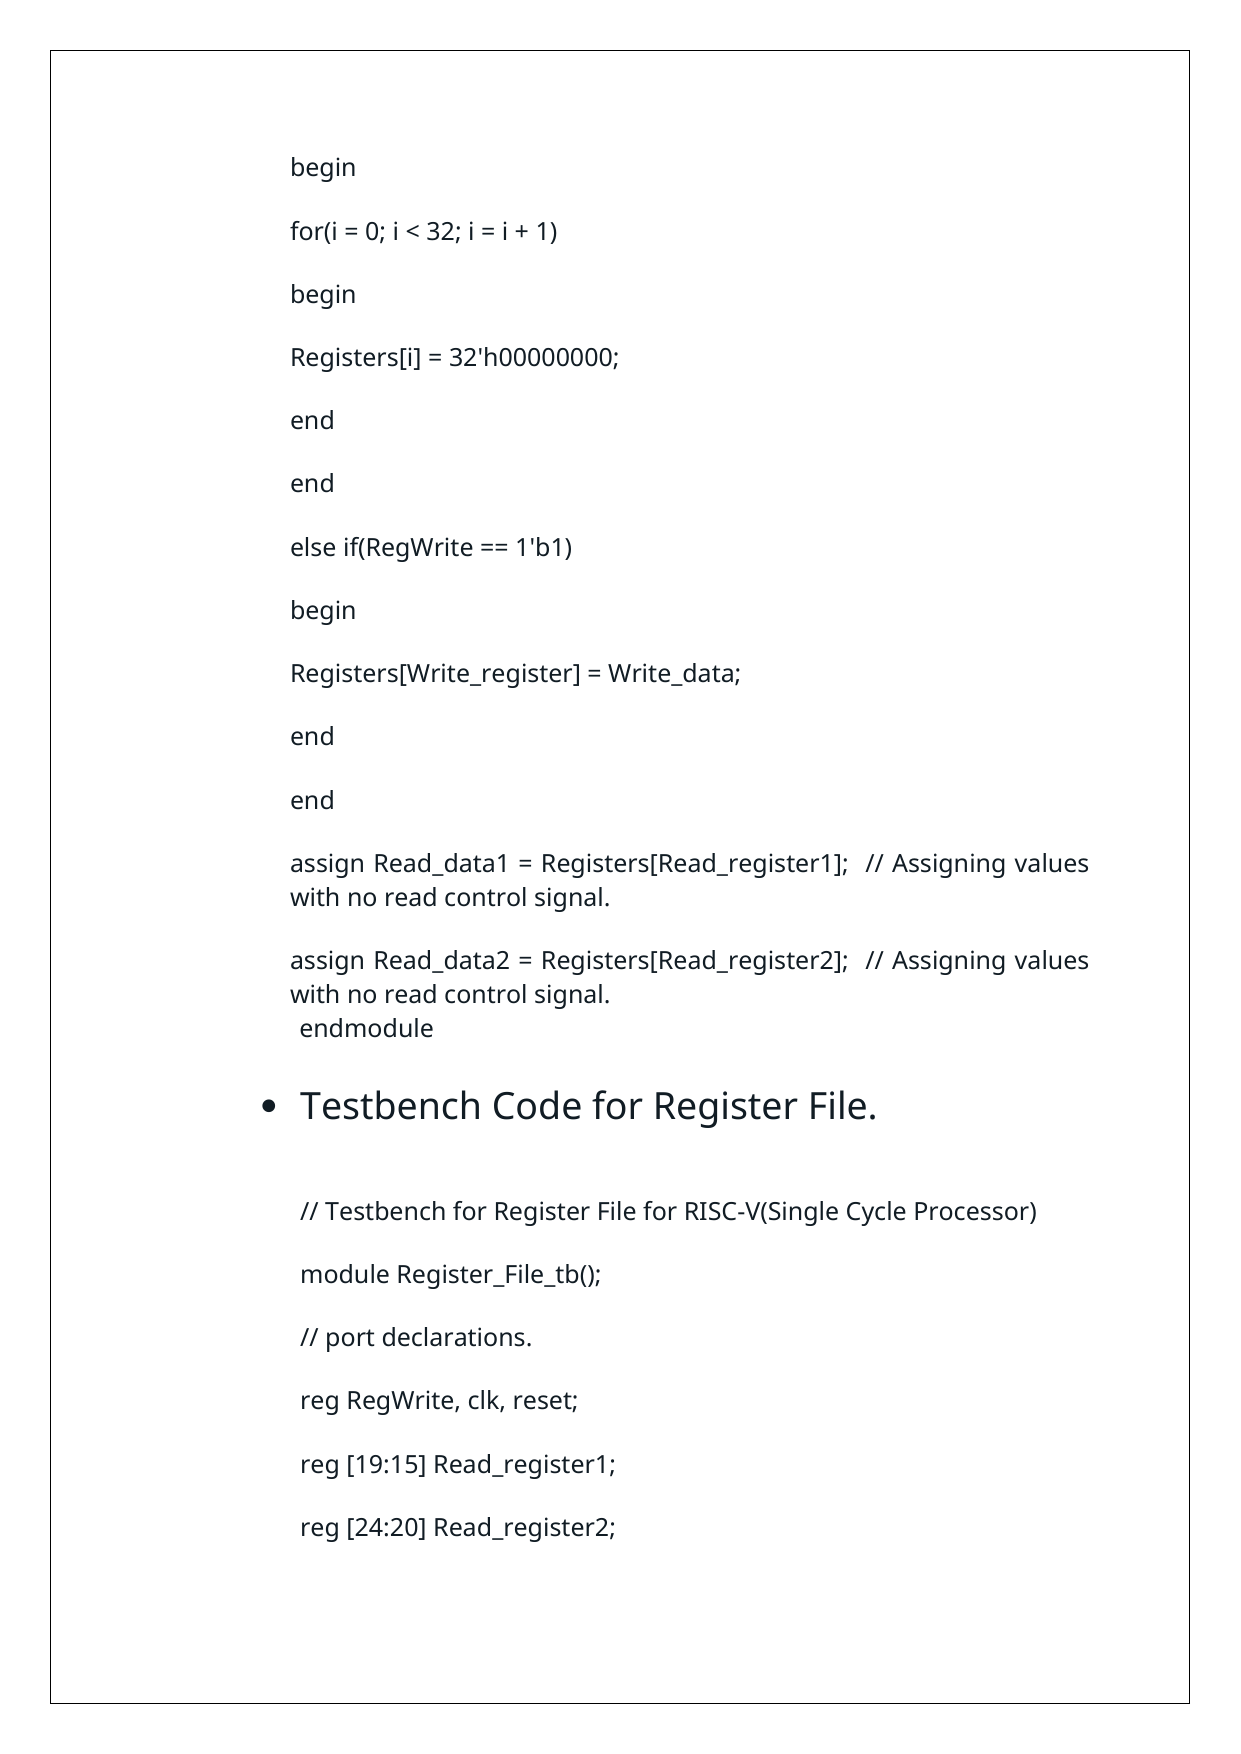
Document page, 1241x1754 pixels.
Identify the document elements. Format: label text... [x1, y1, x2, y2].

text begin [290, 593, 1090, 627]
text reg RegWrite, clk, reset; [300, 1383, 1090, 1417]
text end [290, 466, 1090, 500]
text endmodule [150, 1011, 1090, 1045]
text end [290, 719, 1090, 753]
text reg [19:15] Read_register1; [300, 1446, 1090, 1480]
text begin [290, 150, 1090, 184]
text else if(RegWrite == 1'b1) [290, 529, 1090, 563]
text // port declarations. [300, 1320, 1090, 1354]
text Registers[Write_register] = Write_data; [290, 656, 1090, 690]
list Testbench Code for Register File. [262, 1079, 1090, 1130]
text begin [290, 276, 1090, 311]
text module Register_File_tb(); [300, 1257, 1090, 1291]
text end [290, 403, 1090, 437]
text assign Read_data2 = Registers[Read_register2]; // Assigning values with no read control signal. [290, 943, 1090, 1011]
text assign Read_data1 = Registers[Read_register1]; // Assigning values with no read control signal. [290, 846, 1090, 914]
text // Testbench for Register File for RISC-V(Single Cycle Processor) [300, 1193, 1090, 1227]
text end [290, 782, 1090, 816]
text Registers[i] = 32'h00000000; [290, 340, 1090, 374]
text reg [24:20] Read_register2; [300, 1509, 1090, 1543]
text for(i = 0; i < 32; i = i + 1) [290, 213, 1090, 247]
